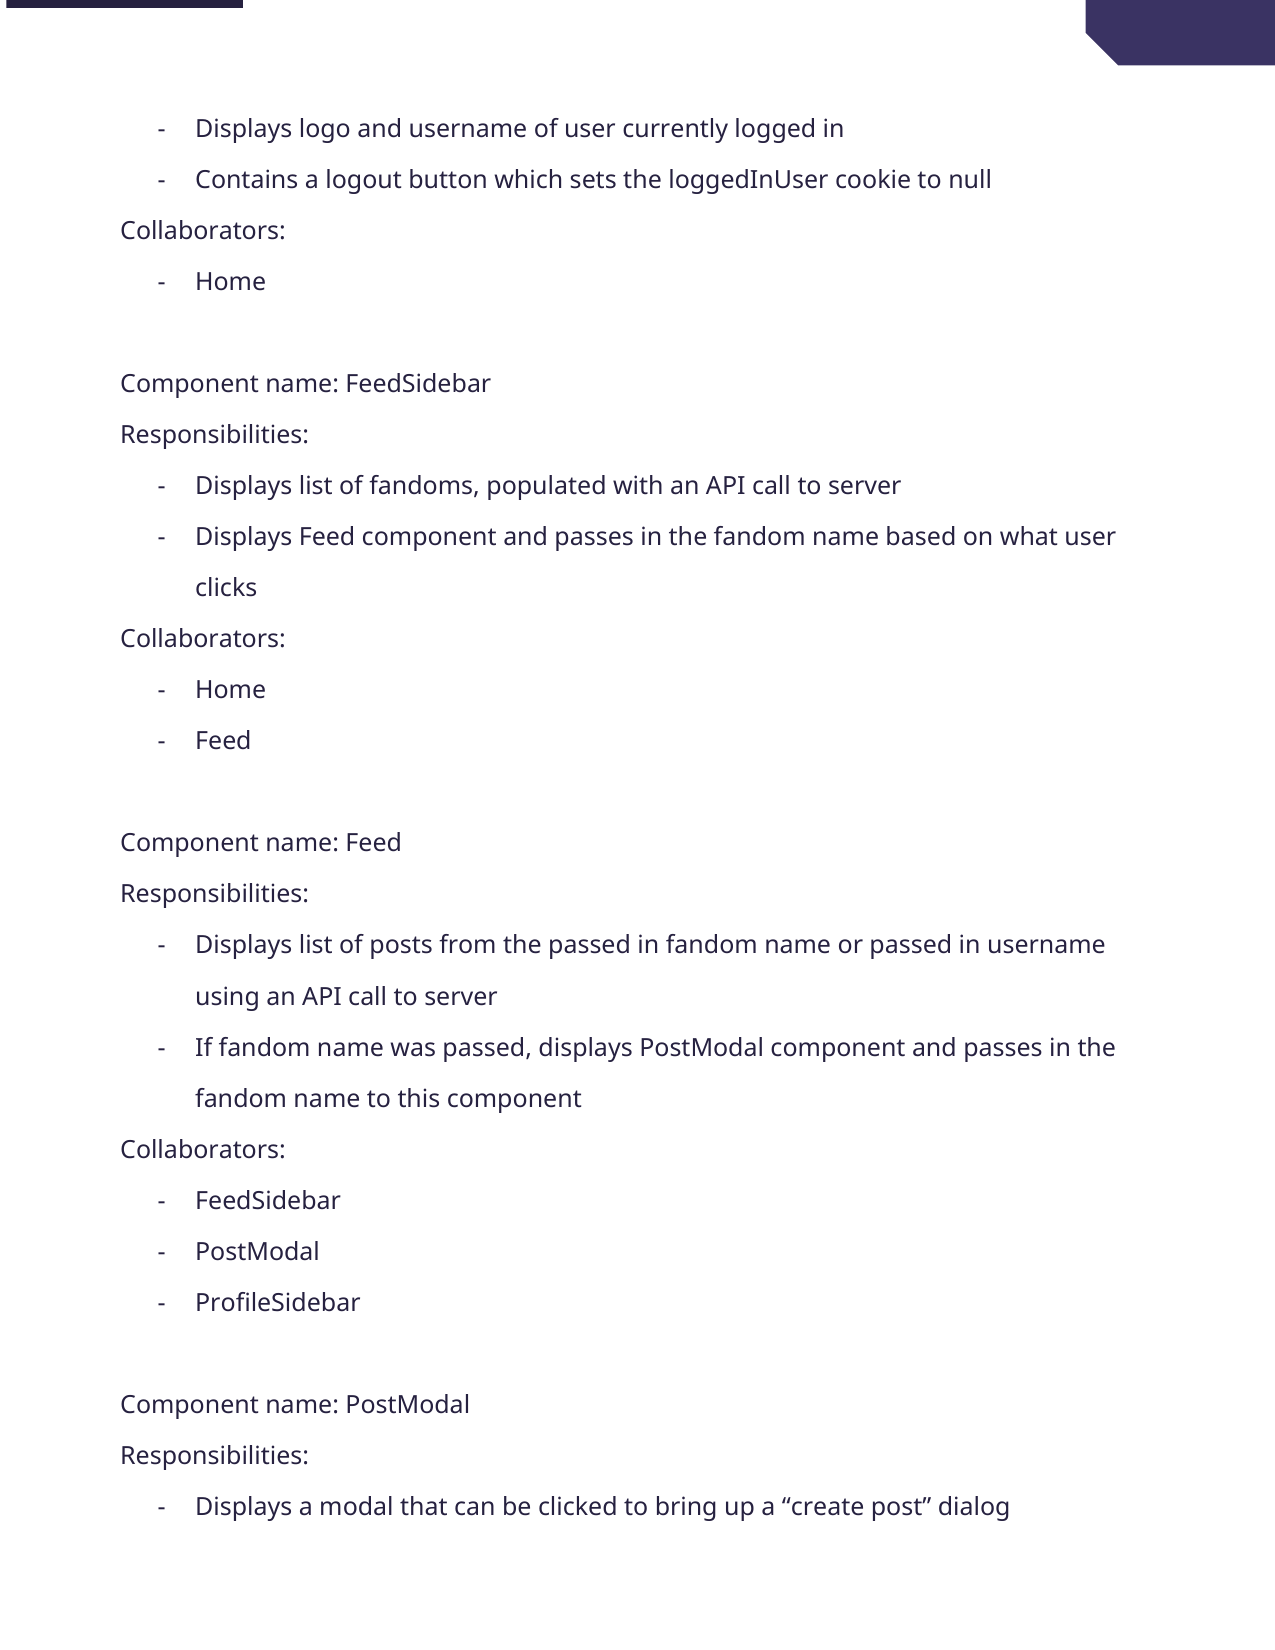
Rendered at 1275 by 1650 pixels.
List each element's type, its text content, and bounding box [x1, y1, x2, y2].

list Displays logo and username of user currently logged in [157, 110, 1155, 144]
text Component name: FeedSidebar [120, 366, 1155, 400]
list ProfileSidebar [157, 1284, 1155, 1318]
list PostModal [157, 1233, 1155, 1267]
text Collaborators: [120, 621, 1155, 655]
text Collaborators: [120, 212, 1155, 247]
text Responsibilities: [120, 876, 1155, 910]
list Home [157, 672, 1155, 706]
list FeedSidebar [157, 1182, 1155, 1216]
list Displays list of posts from the passed in fandom name or passed in username using an API call to server [157, 927, 1155, 1012]
list Displays a modal that can be clicked to bring up a “create post” dialog [157, 1488, 1155, 1523]
text Component name: PostModal [120, 1386, 1155, 1421]
list If fandom name was passed, displays PostModal component and passes in the fandom name to this component [157, 1029, 1155, 1114]
list Feed [157, 723, 1155, 757]
list Contains a logout button which sets the loggedInUser cookie to null [157, 161, 1155, 196]
text Responsibilities: [120, 1437, 1155, 1472]
text Component name: Feed [120, 825, 1155, 859]
list Displays list of fandoms, populated with an API call to server [157, 468, 1155, 502]
list Displays Feed component and passes in the fandom name based on what user clicks [157, 519, 1155, 604]
text Responsibilities: [120, 417, 1155, 451]
list Home [157, 263, 1155, 298]
text Collaborators: [120, 1131, 1155, 1165]
